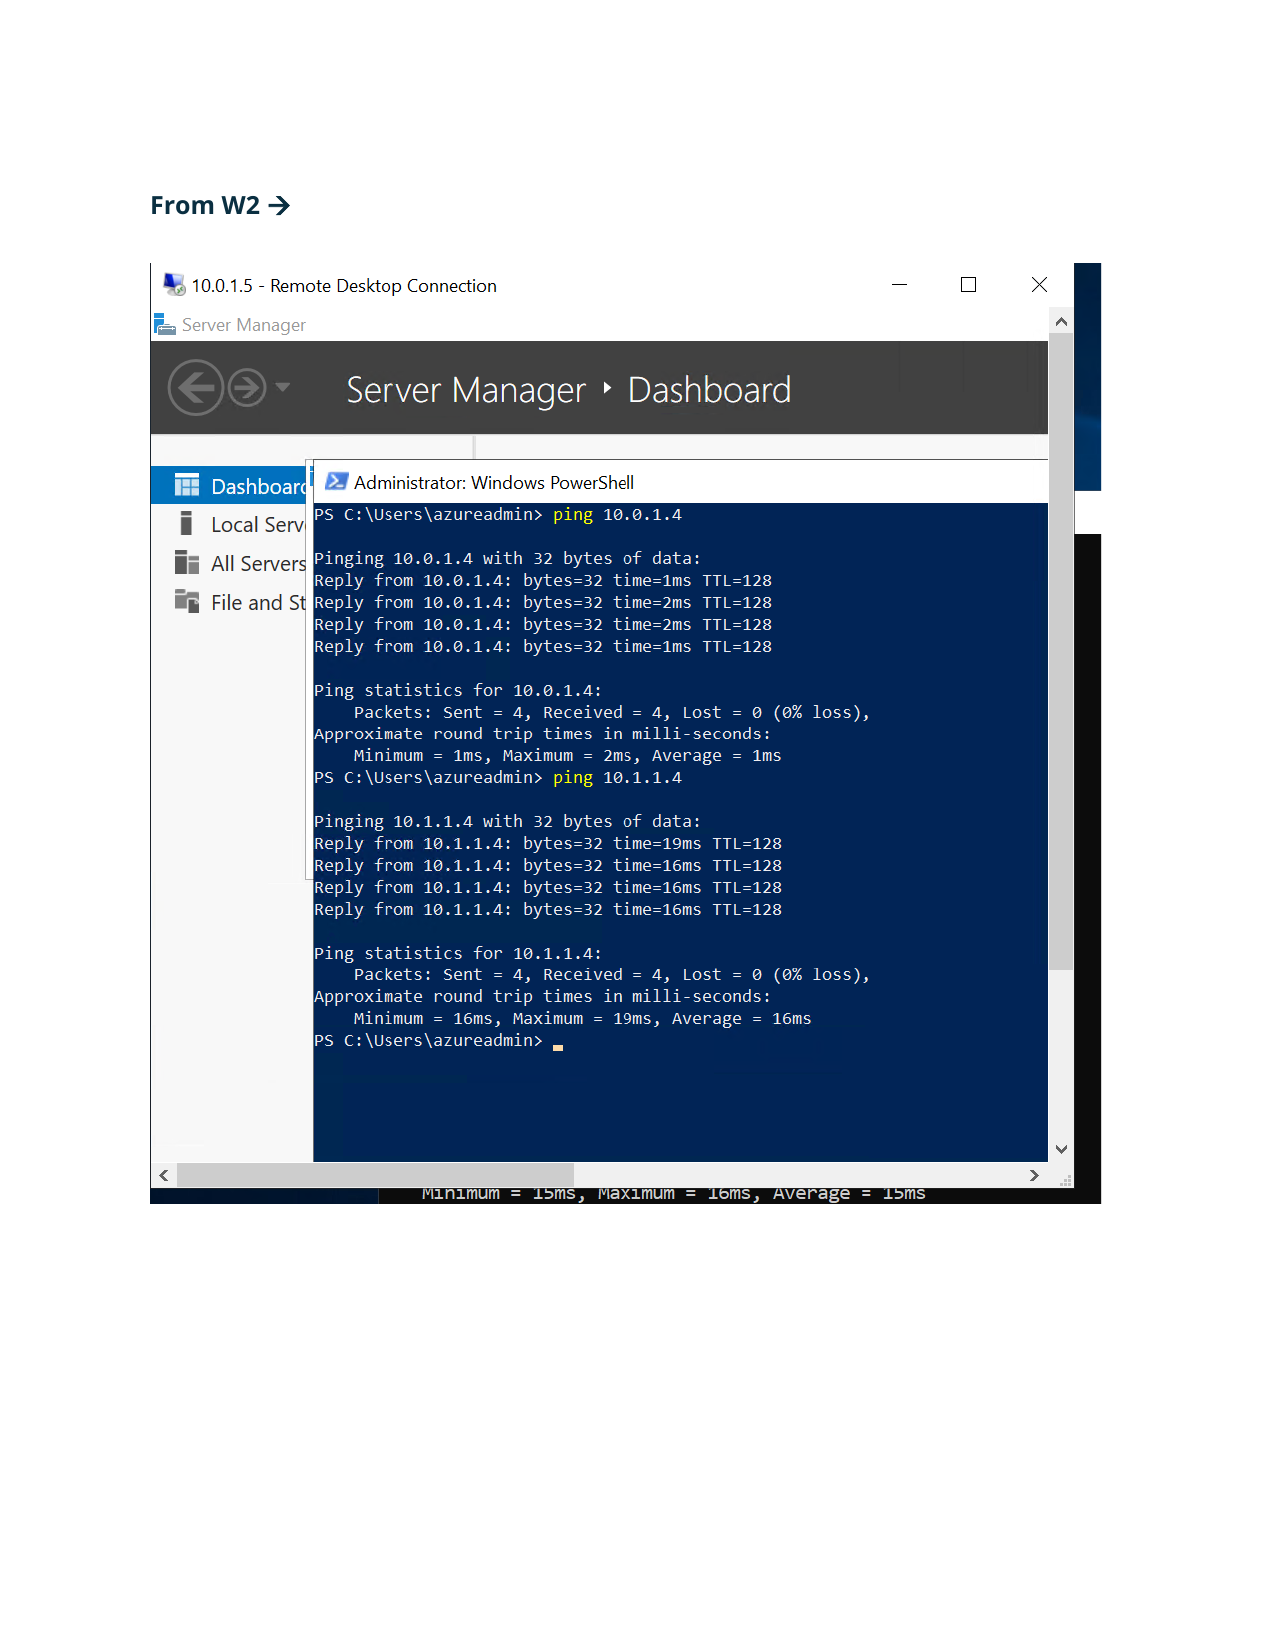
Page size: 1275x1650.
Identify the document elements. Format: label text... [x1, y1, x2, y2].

picture [150, 263, 1102, 1204]
text From W2 [150, 188, 1125, 222]
